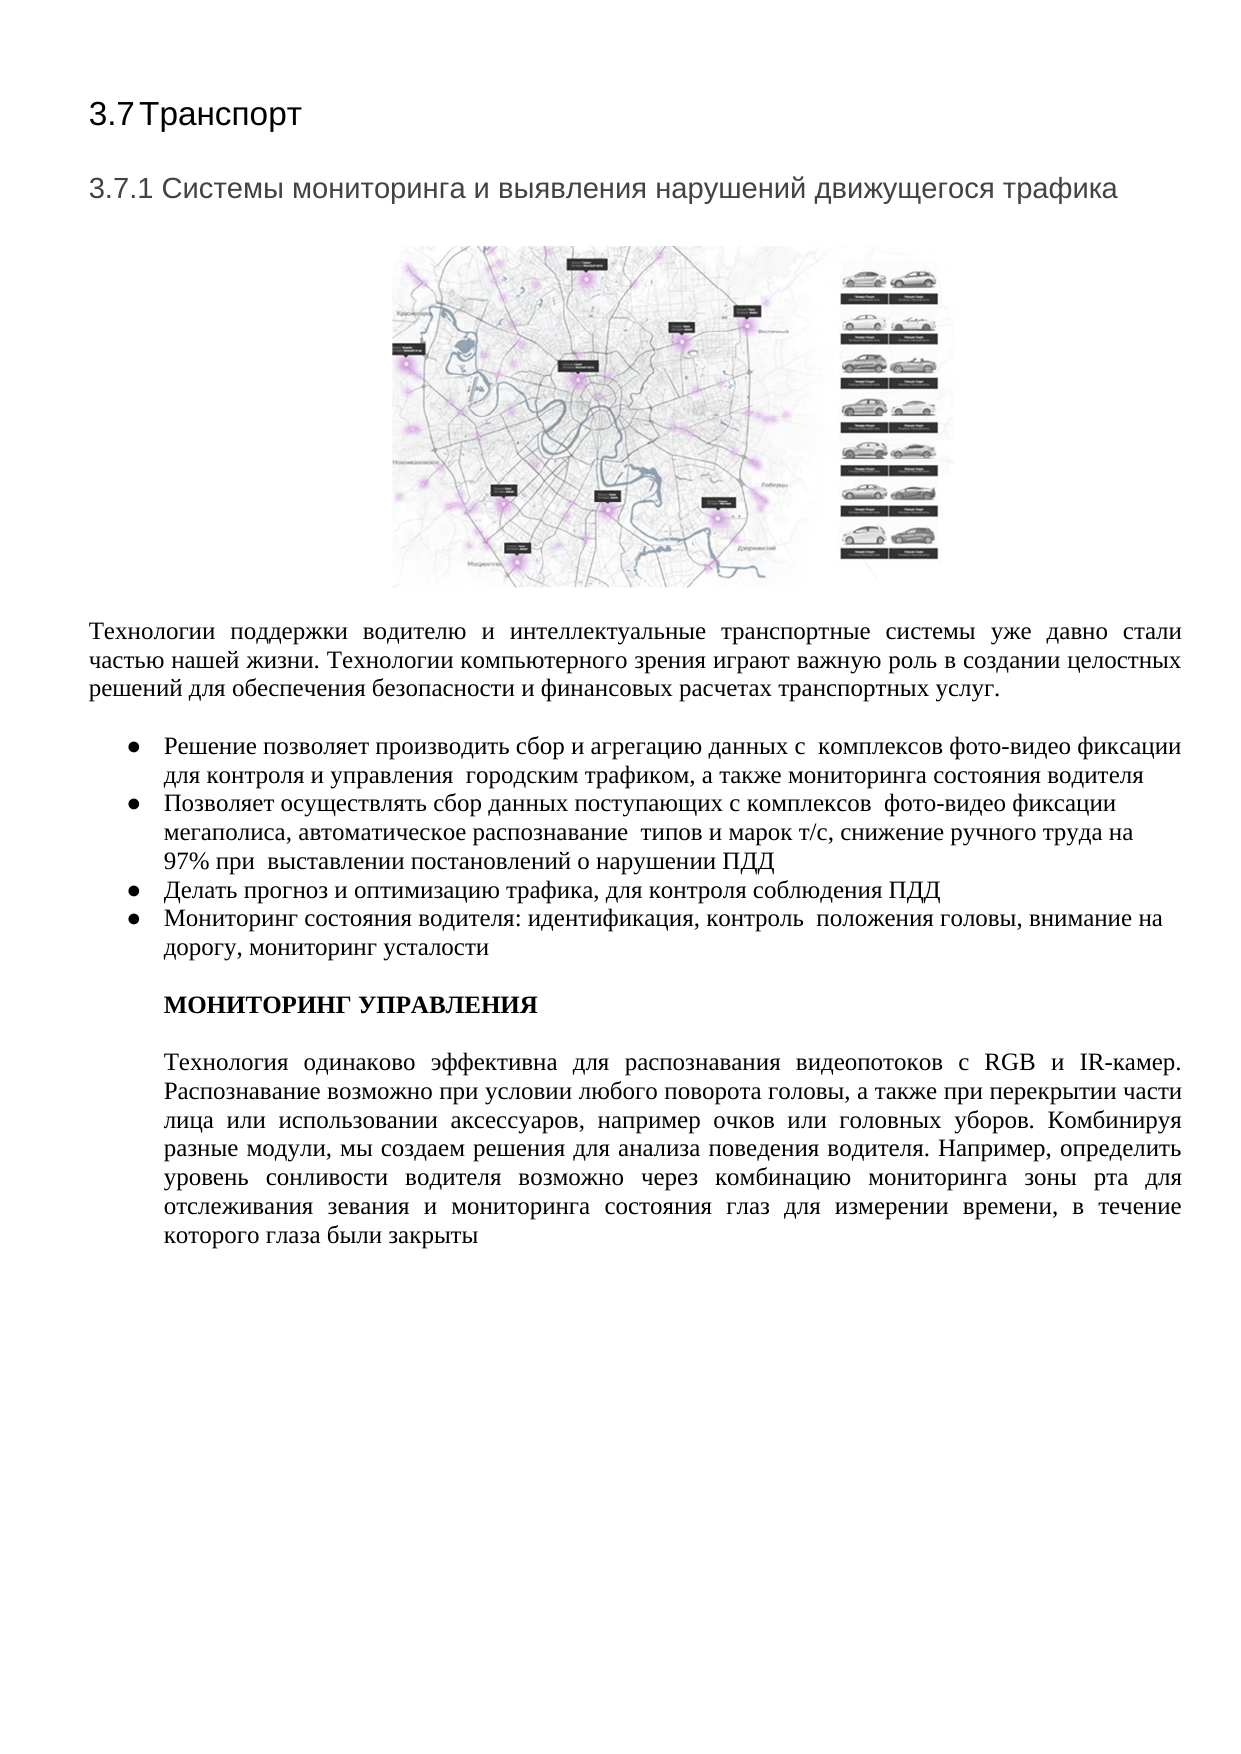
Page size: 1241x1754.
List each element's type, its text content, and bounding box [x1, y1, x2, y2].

text Технологии поддержки водителю и интеллектуальные транспортные системы уже давно стали частью нашей жизни. Технологии компьютерного зрения играют важную роль в создании целостных решений для обеспечения безопасности и финансовых расчетах транспортных услуг. [88, 616, 1183, 702]
list Позволяет осуществлять сбор данных поступающих с комплексов фото-видео фиксации мегаполиса, автоматическое распознавание типов и марок т/с, снижение ручного труда на 97% при выставлении постановлений о нарушении ПДД [126, 788, 1183, 875]
text МОНИТОРИНГ УПРАВЛЕНИЯ [163, 990, 1183, 1018]
list Решение позволяет производить сбор и агрегацию данных с комплексов фото-видео фиксации для контроля и управления городским трафиком, а также мониторинга состояния водителя [126, 731, 1183, 788]
subtitle 3.7 Транспорт [88, 94, 1183, 132]
list Мониторинг состояния водителя: идентификация, контроль положения головы, внимание на дорогу, мониторинг усталости [126, 903, 1183, 961]
subtitle 3.7.1 Системы мониторинга и выявления нарушений движущегося трафика [88, 171, 1183, 205]
text Технология одинаково эффективна для распознавания видеопотоков c RGB и IR-камер. Распознавание возможно при условии любого поворота головы, а также при перекрытии части лица или использовании аксессуаров, например очков или головных уборов. Комбинируя разные модули, мы создаем решения для анализа поведения водителя. Например, определить уровень сонливости водителя возможно через комбинацию мониторинга зоны рта для отслеживания зевания и мониторинга состояния глаз для измерении времени, в течение которого глаза были закрыты [163, 1047, 1183, 1248]
picture [392, 246, 955, 588]
list Делать прогноз и оптимизацию трафика, для контроля соблюдения ПДД [126, 875, 1183, 903]
